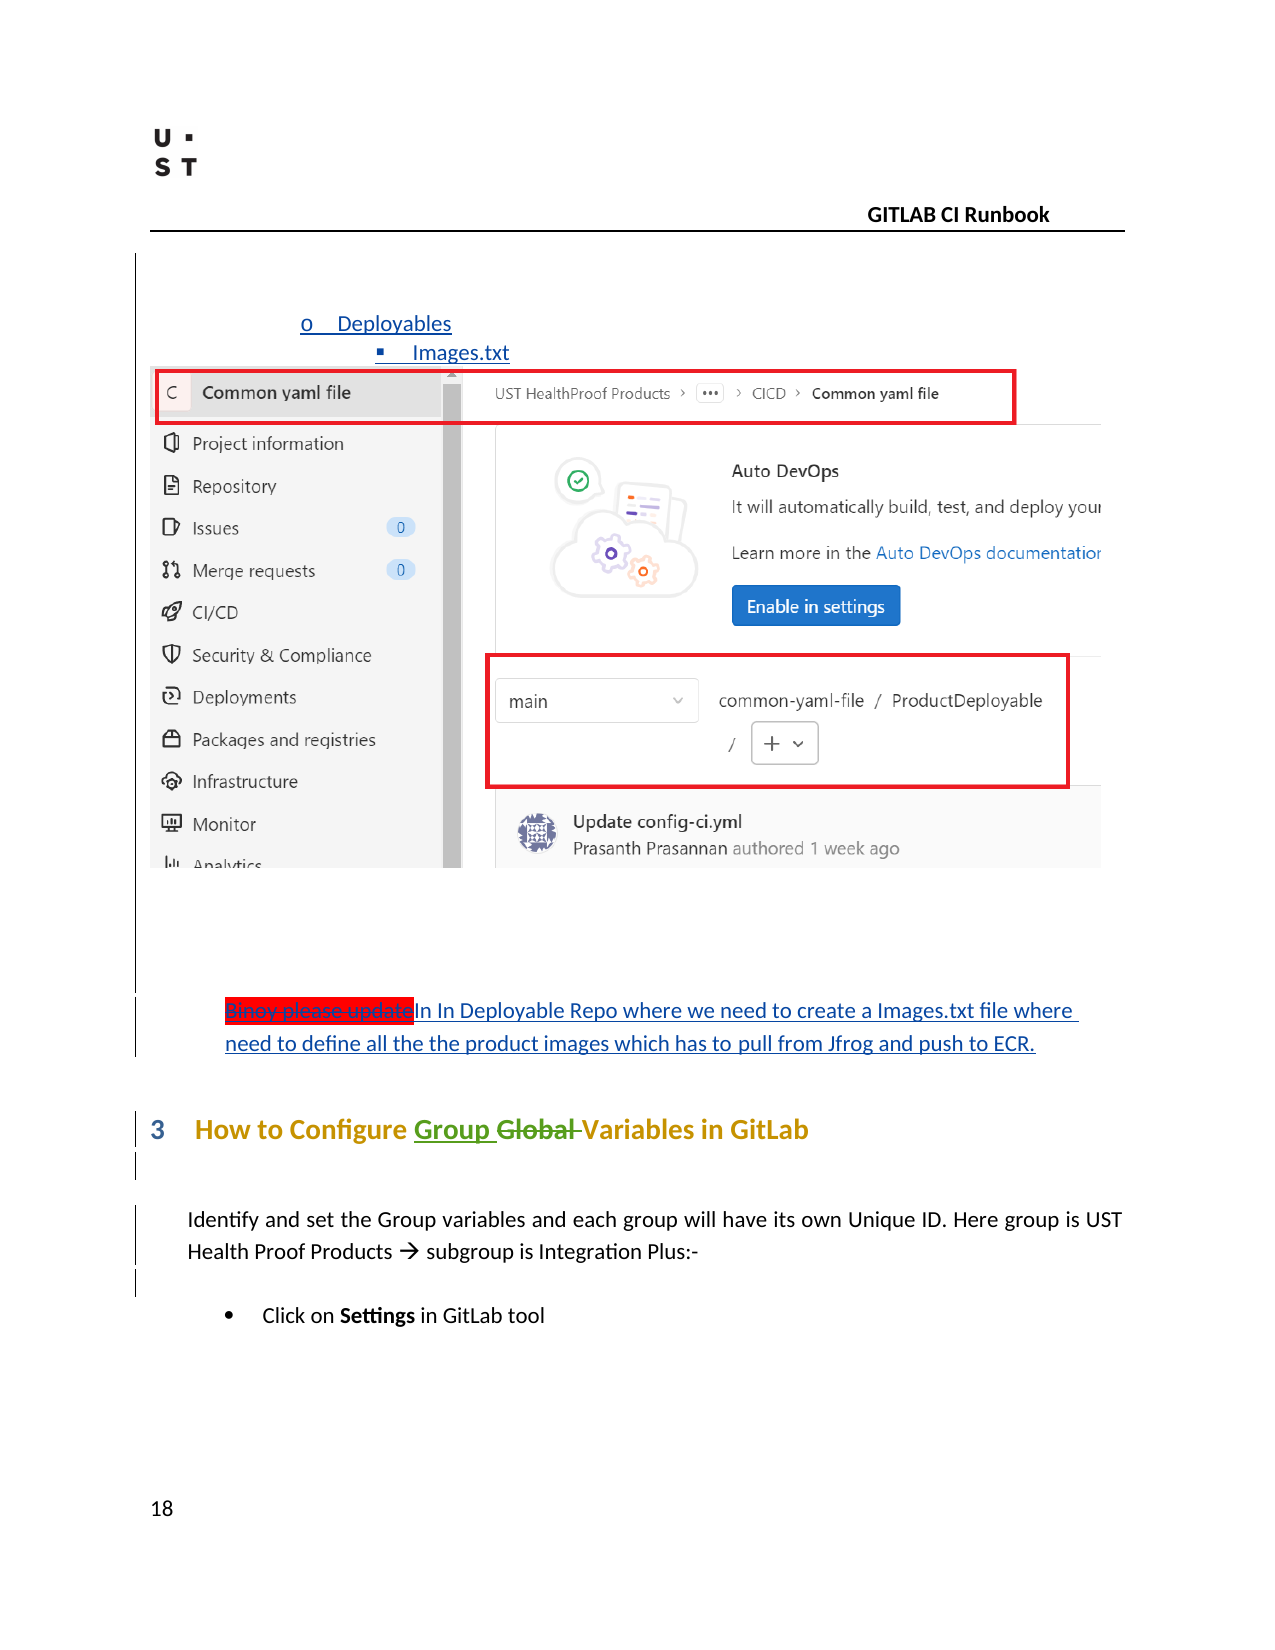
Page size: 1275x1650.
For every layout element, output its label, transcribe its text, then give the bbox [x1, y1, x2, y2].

picture [150, 126, 198, 178]
text Identify and set the Group variables and each group will have its own Unique ID. Here group is UST Health Proof Products subgroup is Integration Plus:- [187, 1205, 1125, 1265]
picture [150, 366, 1125, 965]
list Click on Settings in GitLab tool [225, 1302, 1125, 1329]
subtitle How to Configure Variables in GitLab [150, 1111, 1125, 1147]
